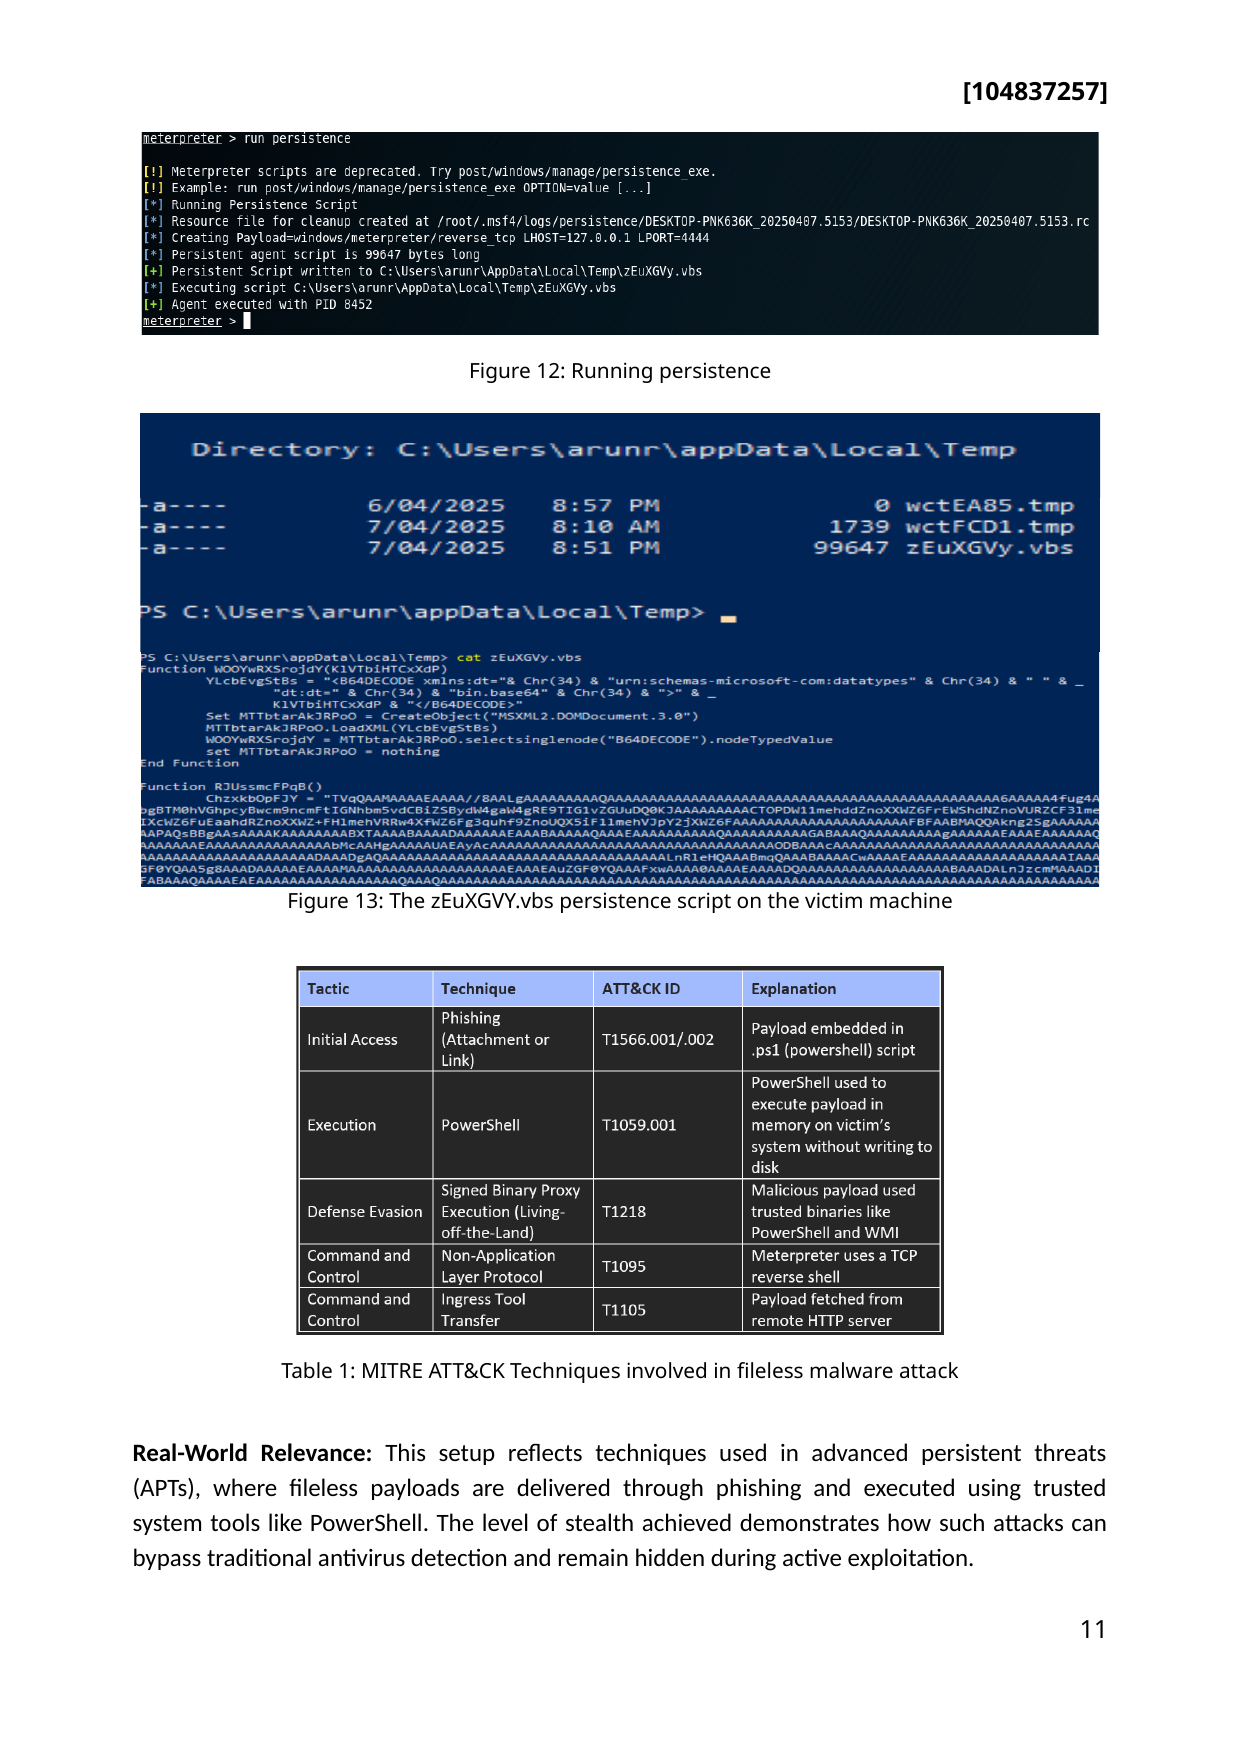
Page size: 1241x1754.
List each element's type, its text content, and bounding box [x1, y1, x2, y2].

text Real-World Relevance: This setup reflects techniques used in advanced persistent threats (APTs), where fileless payloads are delivered through phishing and executed using trusted system tools like PowerShell. The level of stealth achieved demonstrates how such attacks can bypass traditional antivirus detection and remain hidden during active exploitation. [132, 1437, 1108, 1572]
picture [296, 966, 944, 1335]
text Figure 13: The zEuXGVY.vbs persistence script on the victim machine [132, 886, 1108, 914]
picture [140, 413, 1101, 887]
picture [141, 132, 1099, 335]
text Table 1: MITRE ATT&CK Techniques involved in fileless malware attack [132, 1357, 1108, 1385]
text Figure 12: Running persistence [132, 356, 1108, 384]
